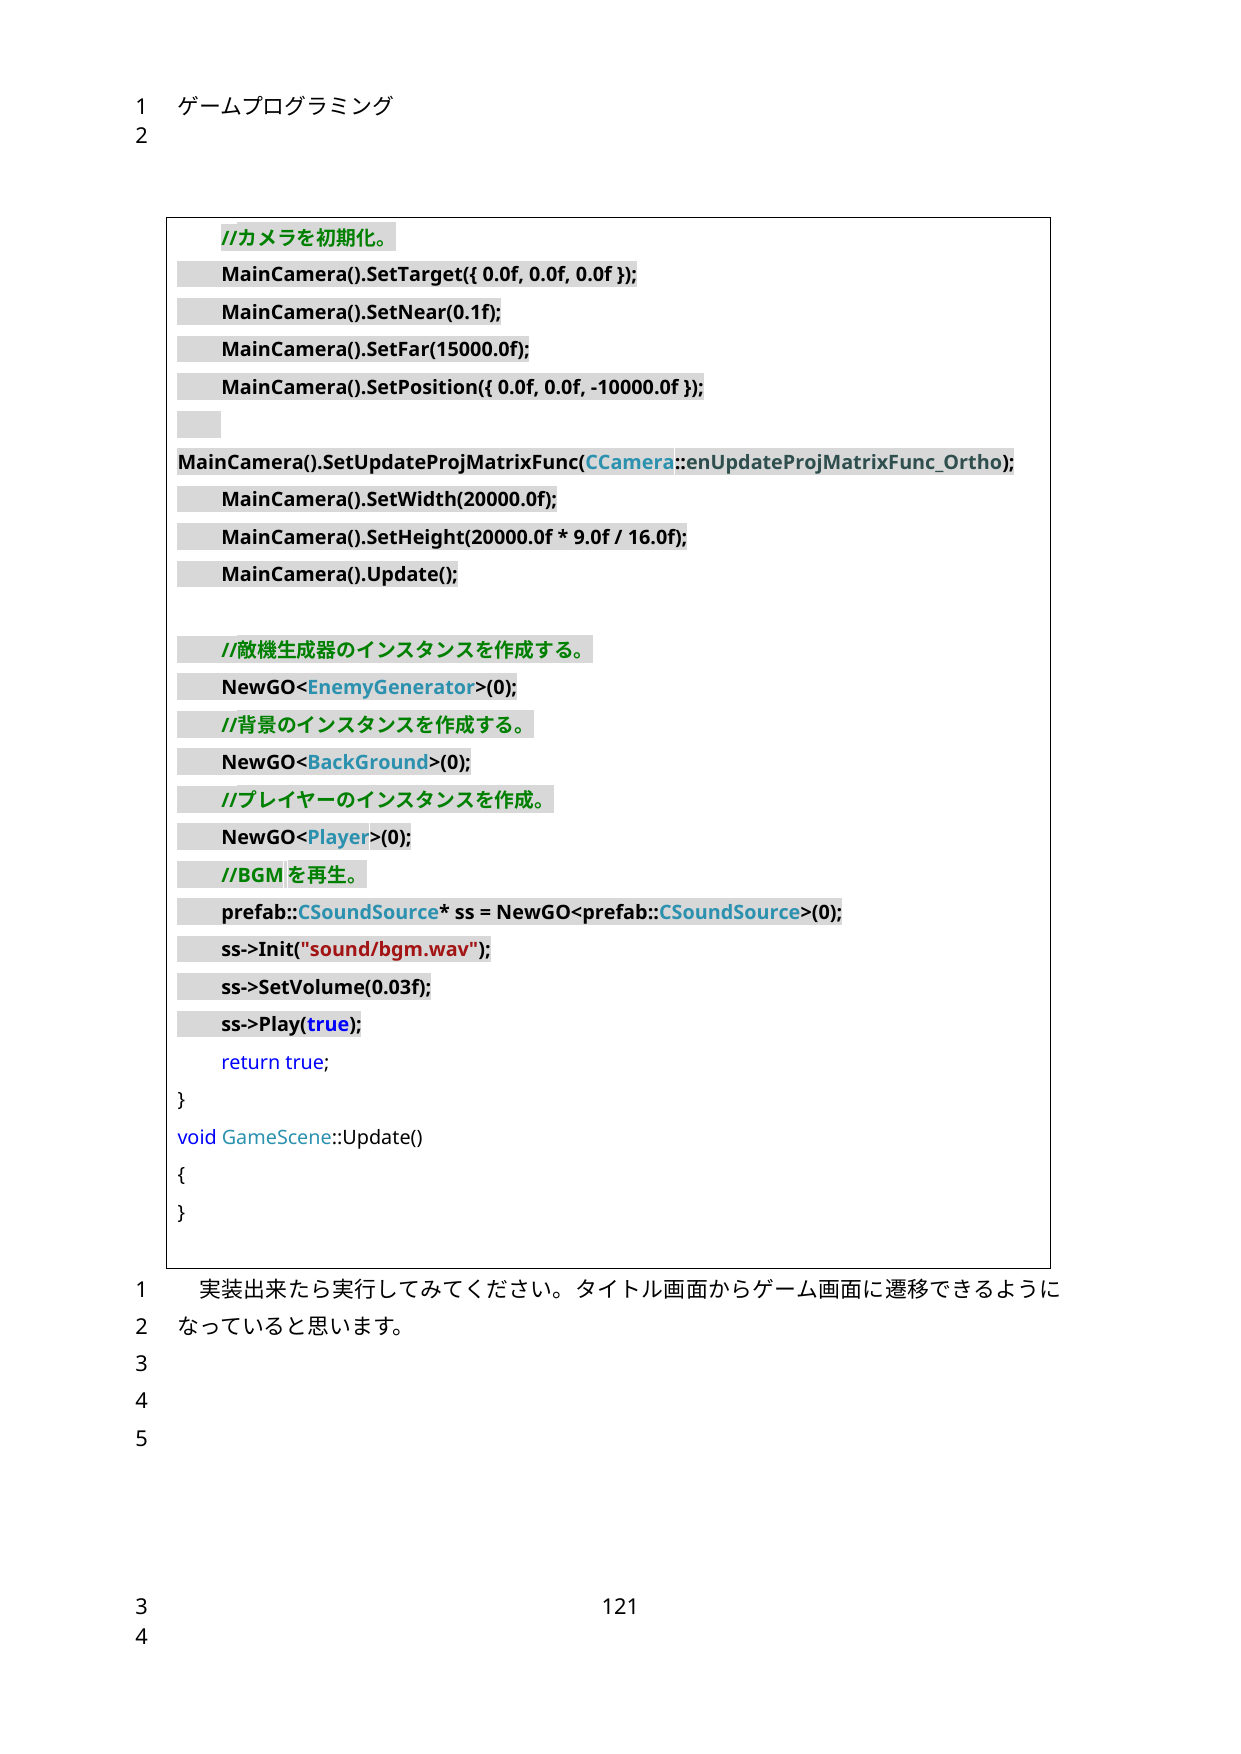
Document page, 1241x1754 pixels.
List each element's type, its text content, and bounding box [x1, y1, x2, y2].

text 実装出来たら実行してみてください。タイトル画面からゲーム画面に遷移できるようになっていると思います。 [177, 1269, 1063, 1344]
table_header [167, 218, 1050, 1268]
